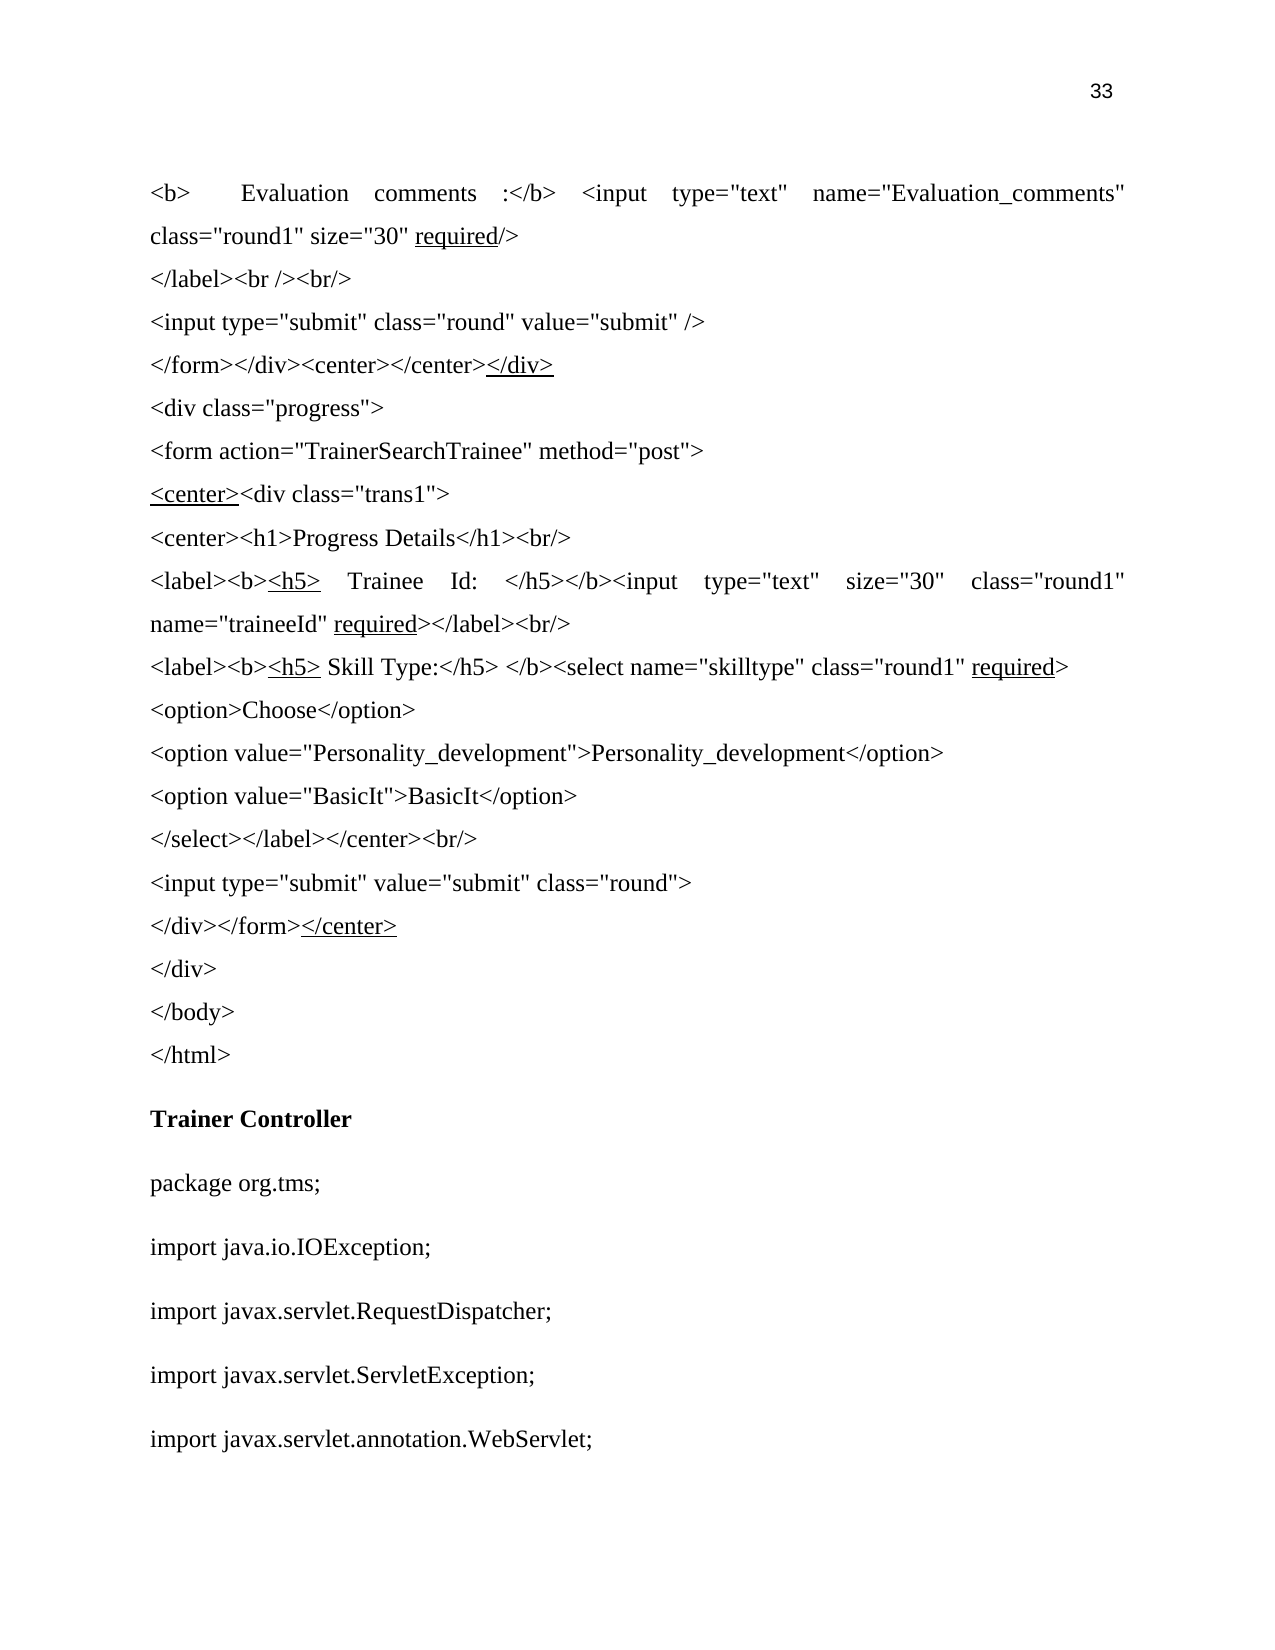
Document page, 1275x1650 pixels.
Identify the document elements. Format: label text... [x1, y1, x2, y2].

text </label><br /><br/> [150, 264, 1125, 293]
text import java.io.IOException; [150, 1232, 1125, 1261]
text package org.tms; [150, 1168, 1125, 1197]
text </body> [150, 997, 1125, 1026]
text </div> [150, 954, 1125, 983]
text <center><h1>Progress Details</h1><br/> [150, 523, 1125, 551]
text <form action="TrainerSearchTrainee" method="post"> [150, 436, 1125, 465]
text </div></form></center> [150, 911, 1125, 939]
text <option>Choose</option> [150, 695, 1125, 724]
text <input type="submit" value="submit" class="round"> [150, 868, 1125, 896]
text <b> Evaluation comments :</b> <input type="text" name="Evaluation_comments" class="round1" size="30" required/> [150, 178, 1125, 249]
text Trainer Controller [150, 1104, 1125, 1133]
text </select></label></center><br/> [150, 824, 1125, 853]
text <div class="progress"> [150, 393, 1125, 422]
text import javax.servlet.ServletException; [150, 1360, 1125, 1389]
text import javax.servlet.RequestDispatcher; [150, 1296, 1125, 1325]
text <label><b><h5> Trainee Id: </h5></b><input type="text" size="30" class="round1" name="traineeId" required></label><br/> [150, 566, 1125, 638]
text <option value="Personality_development">Personality_development</option> [150, 738, 1125, 767]
text <label><b><h5> Skill Type:</h5> </b><select name="skilltype" class="round1" required> [150, 652, 1125, 681]
text import javax.servlet.annotation.WebServlet; [150, 1424, 1125, 1453]
text <input type="submit" class="round" value="submit" /> [150, 307, 1125, 336]
text </form></div><center></center></div> [150, 350, 1125, 379]
text <option value="BasicIt">BasicIt</option> [150, 781, 1125, 810]
text </html> [150, 1040, 1125, 1069]
text <center><div class="trans1"> [150, 479, 1125, 508]
